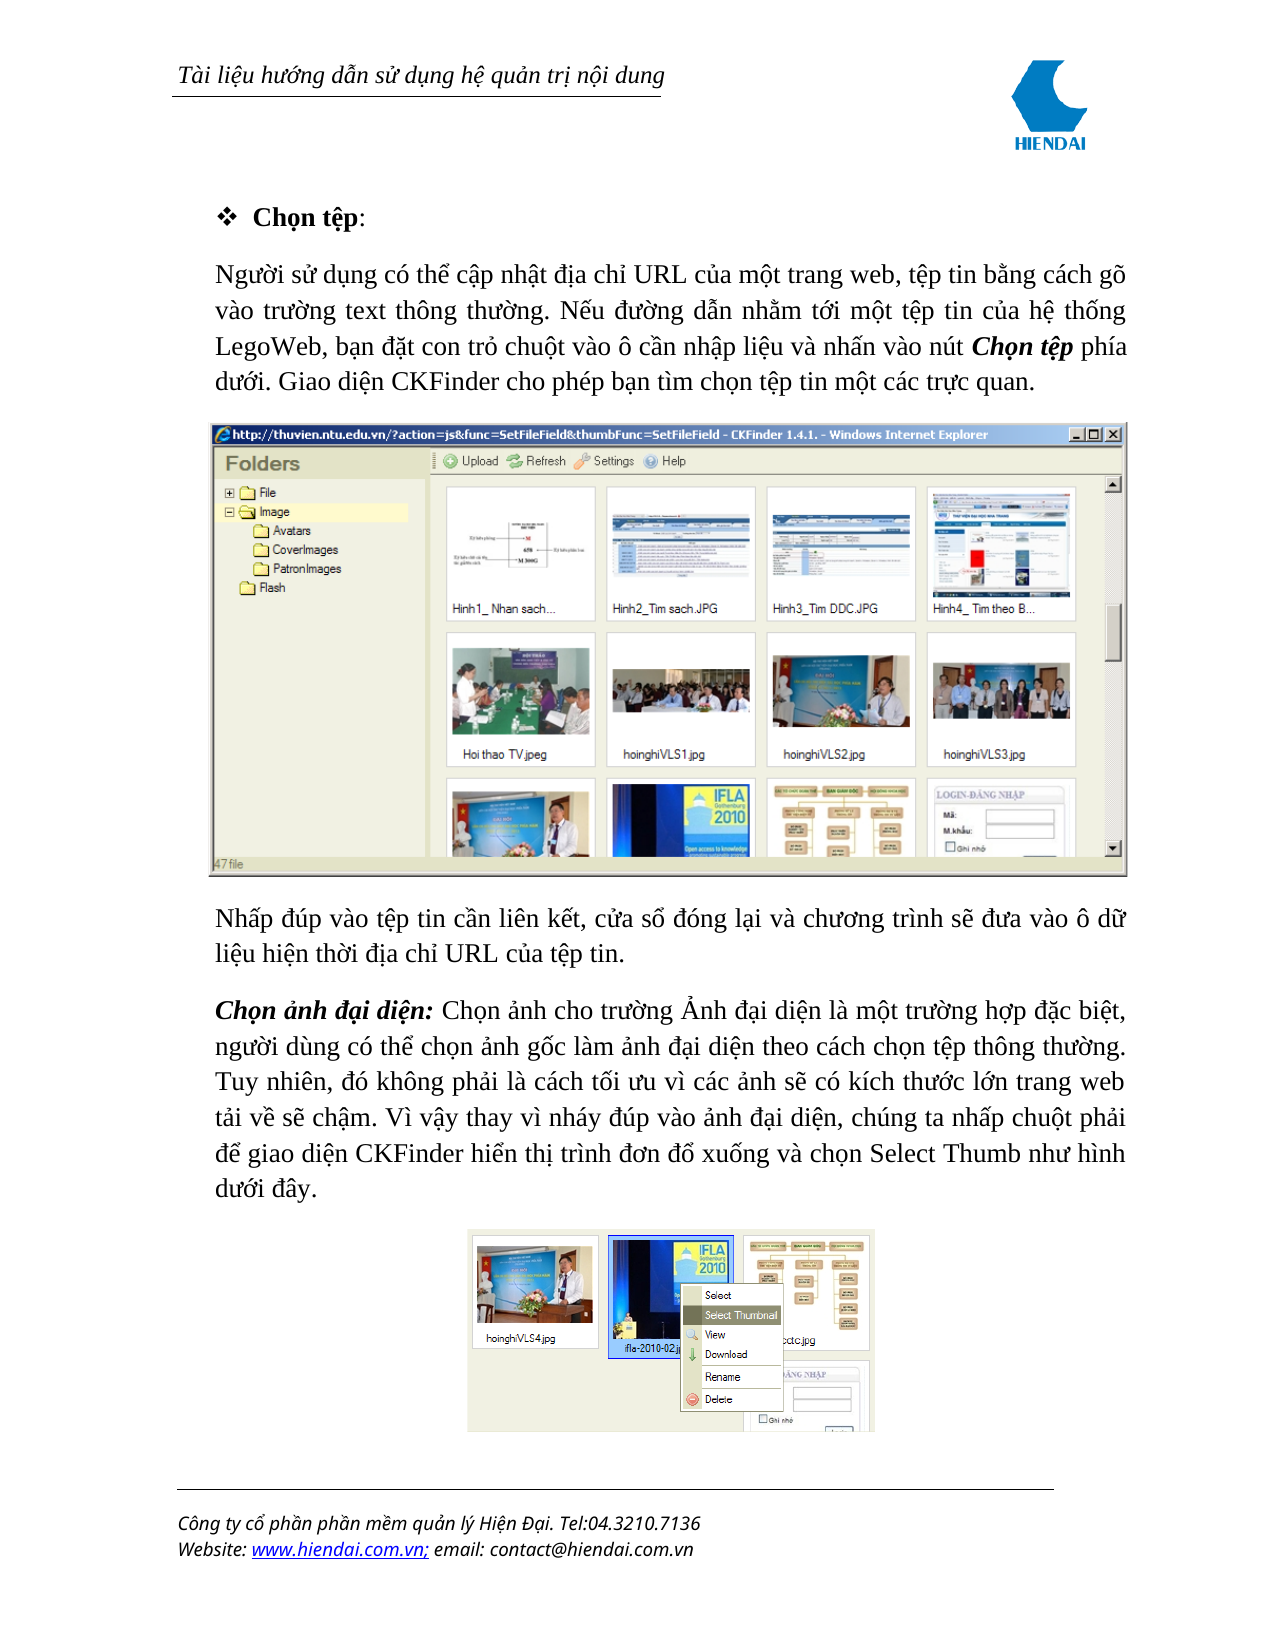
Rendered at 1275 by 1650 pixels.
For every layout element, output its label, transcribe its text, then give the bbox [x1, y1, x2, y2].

picture [467, 1229, 875, 1432]
picture [1010, 60, 1088, 150]
list Chọn tệp: [215, 201, 1127, 233]
text Nhấp đúp vào tệp tin cần liên kết, cửa sổ đóng lại và chương trình sẽ đưa vào ô dữ liệu hiện thời địa chỉ URL của tệp tin. [215, 902, 1127, 968]
picture [208, 422, 1128, 877]
text Người sử dụng có thể cập nhật địa chỉ URL của một trang web, tệp tin bằng cách gõ vào trường text thông thường. Nếu đường dẫn nhằm tới một tệp tin của hệ thống LegoWeb, bạn đặt con trỏ chuột vào ô cần nhập liệu và nhấn vào nút Chọn tệp phía dưới. Giao diện CKFinder cho phép bạn tìm chọn tệp tin một các trực quan. [215, 258, 1127, 397]
text Chọn ảnh đại diện: Chọn ảnh cho trường Ảnh đại diện là một trường hợp đặc biệt, người dùng có thể chọn ảnh gốc làm ảnh đại diện theo cách chọn tệp thông thường. Tuy nhiên, đó không phải là cách tối ưu vì các ảnh sẽ có kích thước lớn trang web tải về sẽ chậm. Vì vậy thay vì nháy đúp vào ảnh đại diện, chúng ta nhấp chuột phải để giao diện CKFinder hiển thị trình đơn đổ xuống và chọn Select Thumb như hình dưới đây. [215, 994, 1127, 1204]
